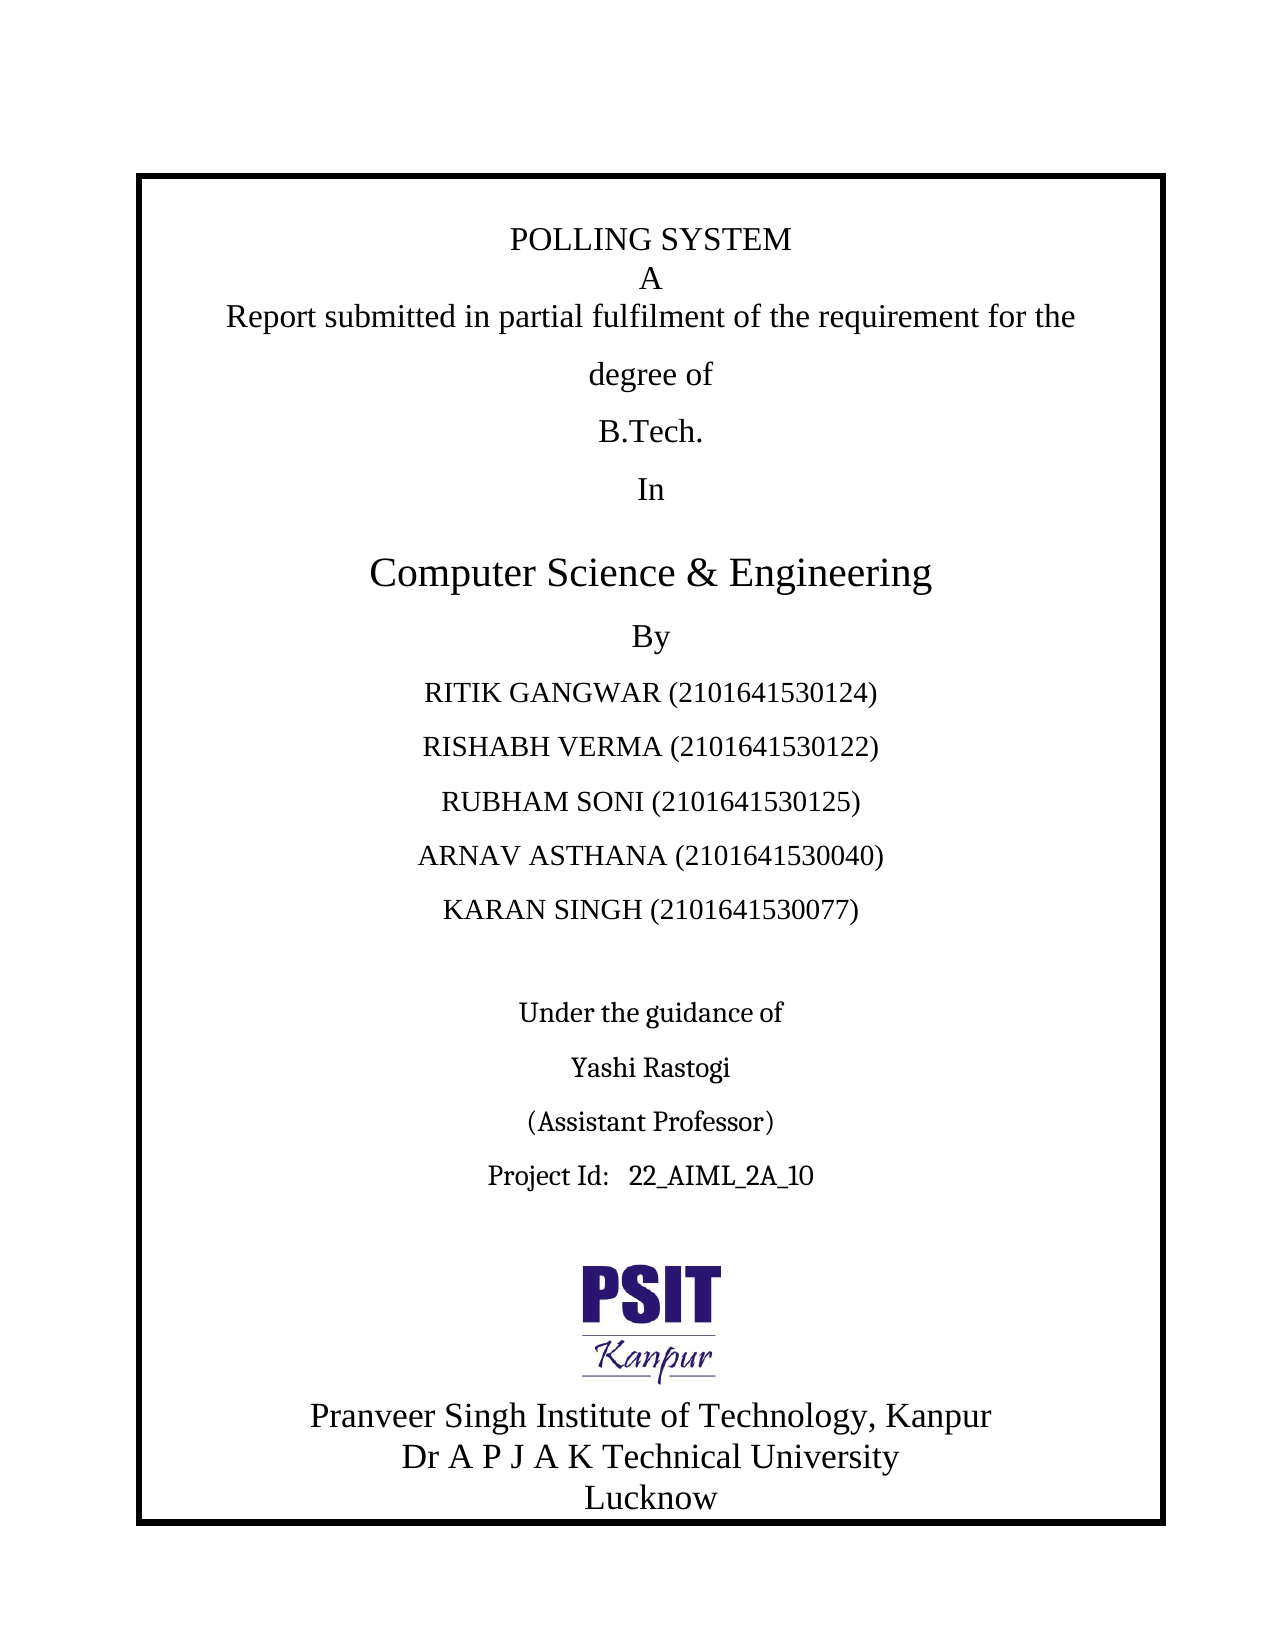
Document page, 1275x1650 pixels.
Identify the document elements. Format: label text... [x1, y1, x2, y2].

text POLLING SYSTEM [142, 211, 1160, 249]
text degree of [142, 345, 1160, 392]
text KARAN SINGH (2101641530077) [142, 884, 1160, 926]
text By [142, 607, 1160, 654]
text Under the guidance of [142, 988, 1160, 1030]
text Yashi Rastogi [142, 1042, 1160, 1084]
text RITIK GANGWAR (2101641530124) [142, 667, 1160, 708]
text RUBHAM SONI (2101641530125) [142, 775, 1160, 817]
text Lucknow [142, 1468, 1160, 1519]
text Pranveer Singh Institute of Technology, Kanpur [142, 1386, 1160, 1427]
text Report submitted in partial fulfilment of the requirement for the [142, 288, 1160, 334]
text ARNAV ASTHANA (2101641530040) [142, 830, 1160, 872]
text RISHABH VERMA (2101641530122) [142, 721, 1160, 763]
text B.Tech. [142, 403, 1160, 449]
text Project Id: 22_AIML_2A_10 [142, 1151, 1160, 1193]
text A [142, 249, 1160, 288]
picture [568, 1247, 734, 1395]
text Computer Science & Engineering [142, 539, 1160, 595]
text Dr A P J A K Technical University [142, 1427, 1160, 1468]
text In [142, 460, 1160, 507]
text (Assistant Professor) [142, 1097, 1160, 1139]
